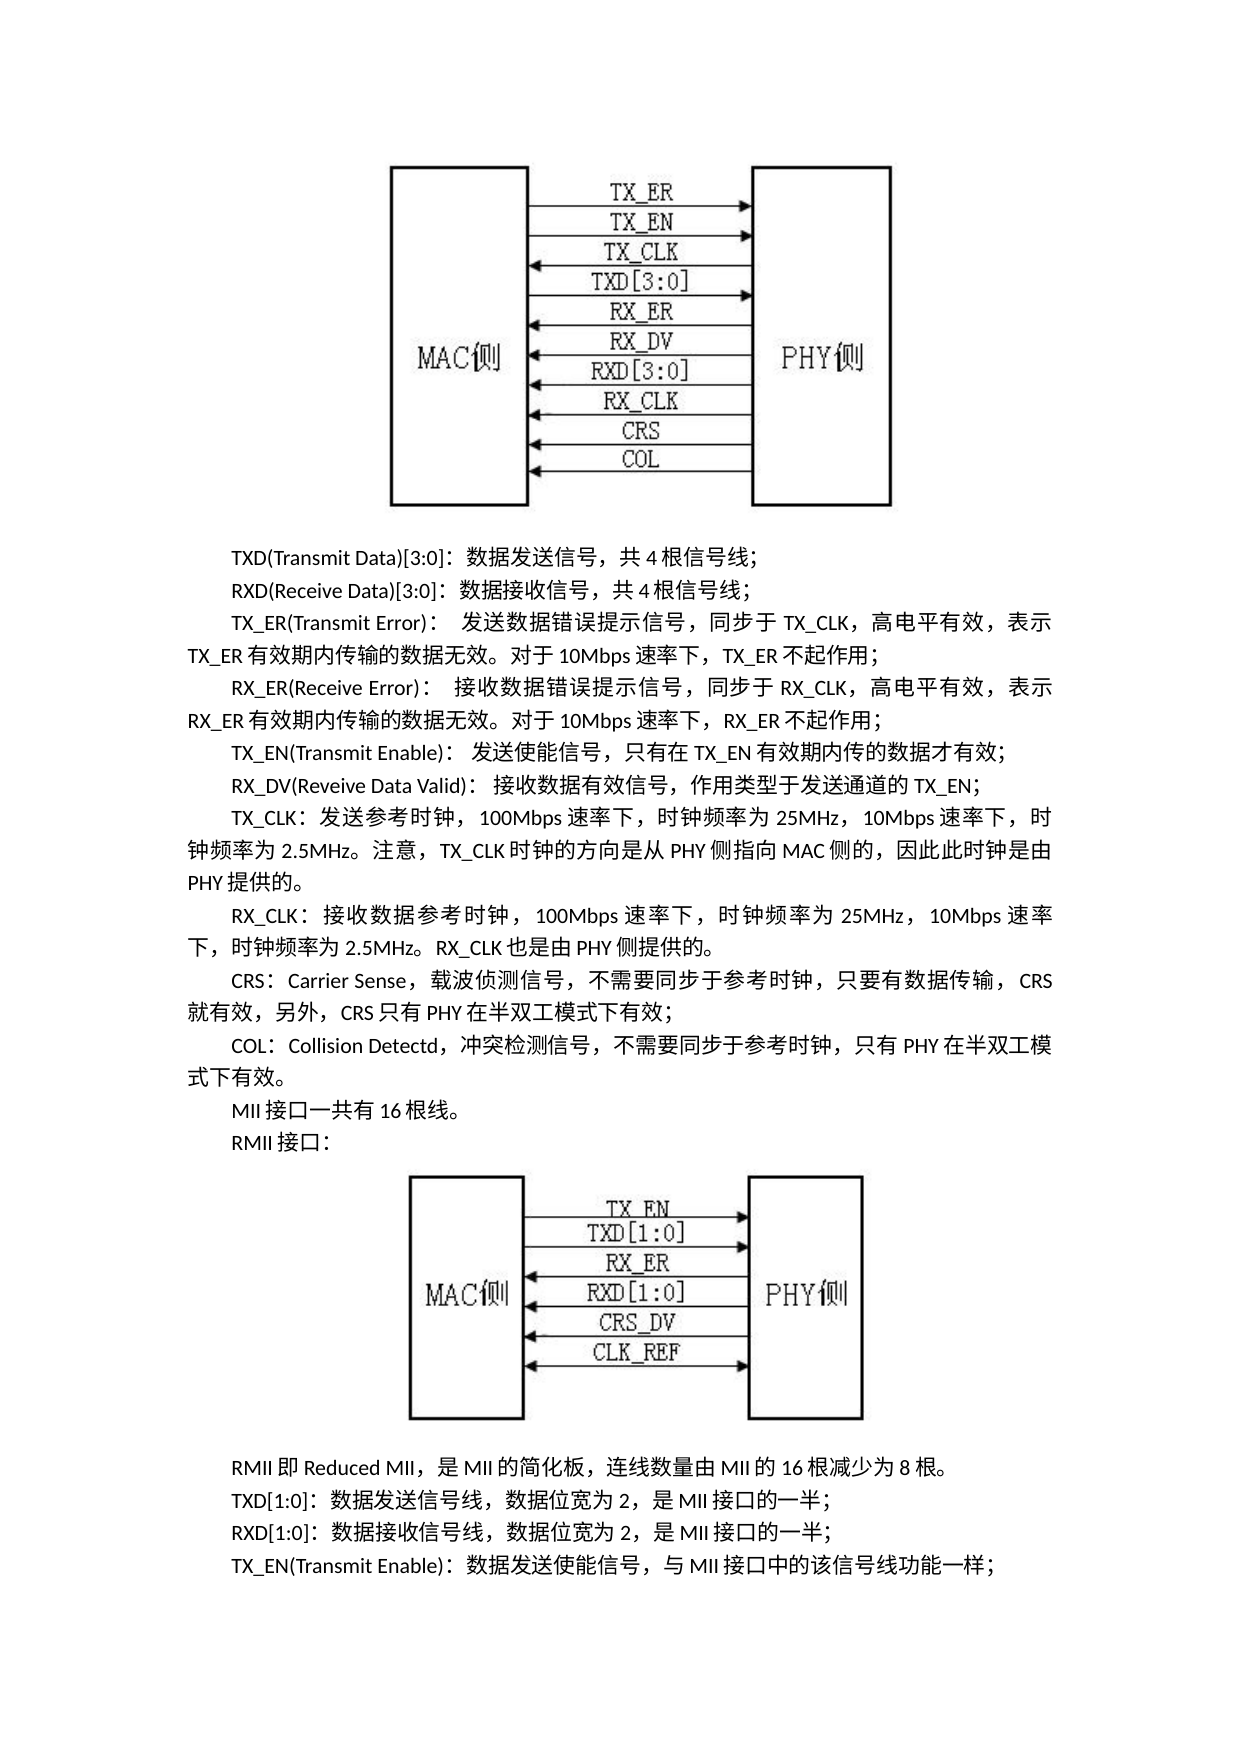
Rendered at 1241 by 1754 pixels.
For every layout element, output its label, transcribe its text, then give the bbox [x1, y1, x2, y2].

text RMII即Reduced MII，是MII的简化板，连线数量由MII的16根减少为8根。 [187, 1450, 1053, 1482]
text RX_DV(Reveive Data Valid)： 接收数据有效信号，作用类型于发送通道的TX_EN； [187, 767, 1053, 800]
text RX_CLK：接收数据参考时钟，100Mbps速率下，时钟频率为25MHz，10Mbps速率下，时钟频率为2.5MHz。RX_CLK也是由PHY侧提供的。 [187, 897, 1053, 962]
text TXD(Transmit Data)[3:0]：数据发送信号，共4根信号线； [187, 540, 1053, 572]
text TX_EN(Transmit Enable)：数据发送使能信号，与MII接口中的该信号线功能一样； [187, 1547, 1053, 1580]
text RXD(Receive Data)[3:0]：数据接收信号，共4根信号线； [187, 572, 1053, 605]
text CRS：Carrier Sense，载波侦测信号，不需要同步于参考时钟，只要有数据传输，CRS就有效，另外，CRS只有PHY在半双工模式下有效； [187, 962, 1053, 1027]
text RMII接口： [187, 1125, 1053, 1157]
text COL：Collision Detectd，冲突检测信号，不需要同步于参考时钟，只有PHY在半双工模式下有效。 [187, 1027, 1053, 1092]
text RX_ER(Receive Error)： 接收数据错误提示信号，同步于RX_CLK，高电平有效，表示RX_ER有效期内传输的数据无效。对于10Mbps速率下，RX_ER不起作用； [187, 670, 1053, 735]
text TX_CLK：发送参考时钟，100Mbps速率下，时钟频率为25MHz，10Mbps速率下，时钟频率为2.5MHz。注意，TX_CLK时钟的方向是从PHY侧指向MAC侧的，因此此时钟是由PHY提供的。 [187, 800, 1053, 897]
text MII接口一共有16根线。 [187, 1092, 1053, 1125]
picture [396, 1157, 889, 1433]
text TX_EN(Transmit Enable)： 发送使能信号，只有在TX_EN有效期内传的数据才有效； [187, 735, 1053, 767]
text TX_ER(Transmit Error)： 发送数据错误提示信号，同步于TX_CLK，高电平有效，表示TX_ER有效期内传输的数据无效。对于10Mbps速率下，TX_ER不起作用； [187, 605, 1053, 670]
text TXD[1:0]：数据发送信号线，数据位宽为2，是MII接口的一半； [187, 1482, 1053, 1515]
text RXD[1:0]：数据接收信号线，数据位宽为2，是MII接口的一半； [187, 1515, 1053, 1547]
picture [373, 150, 911, 532]
